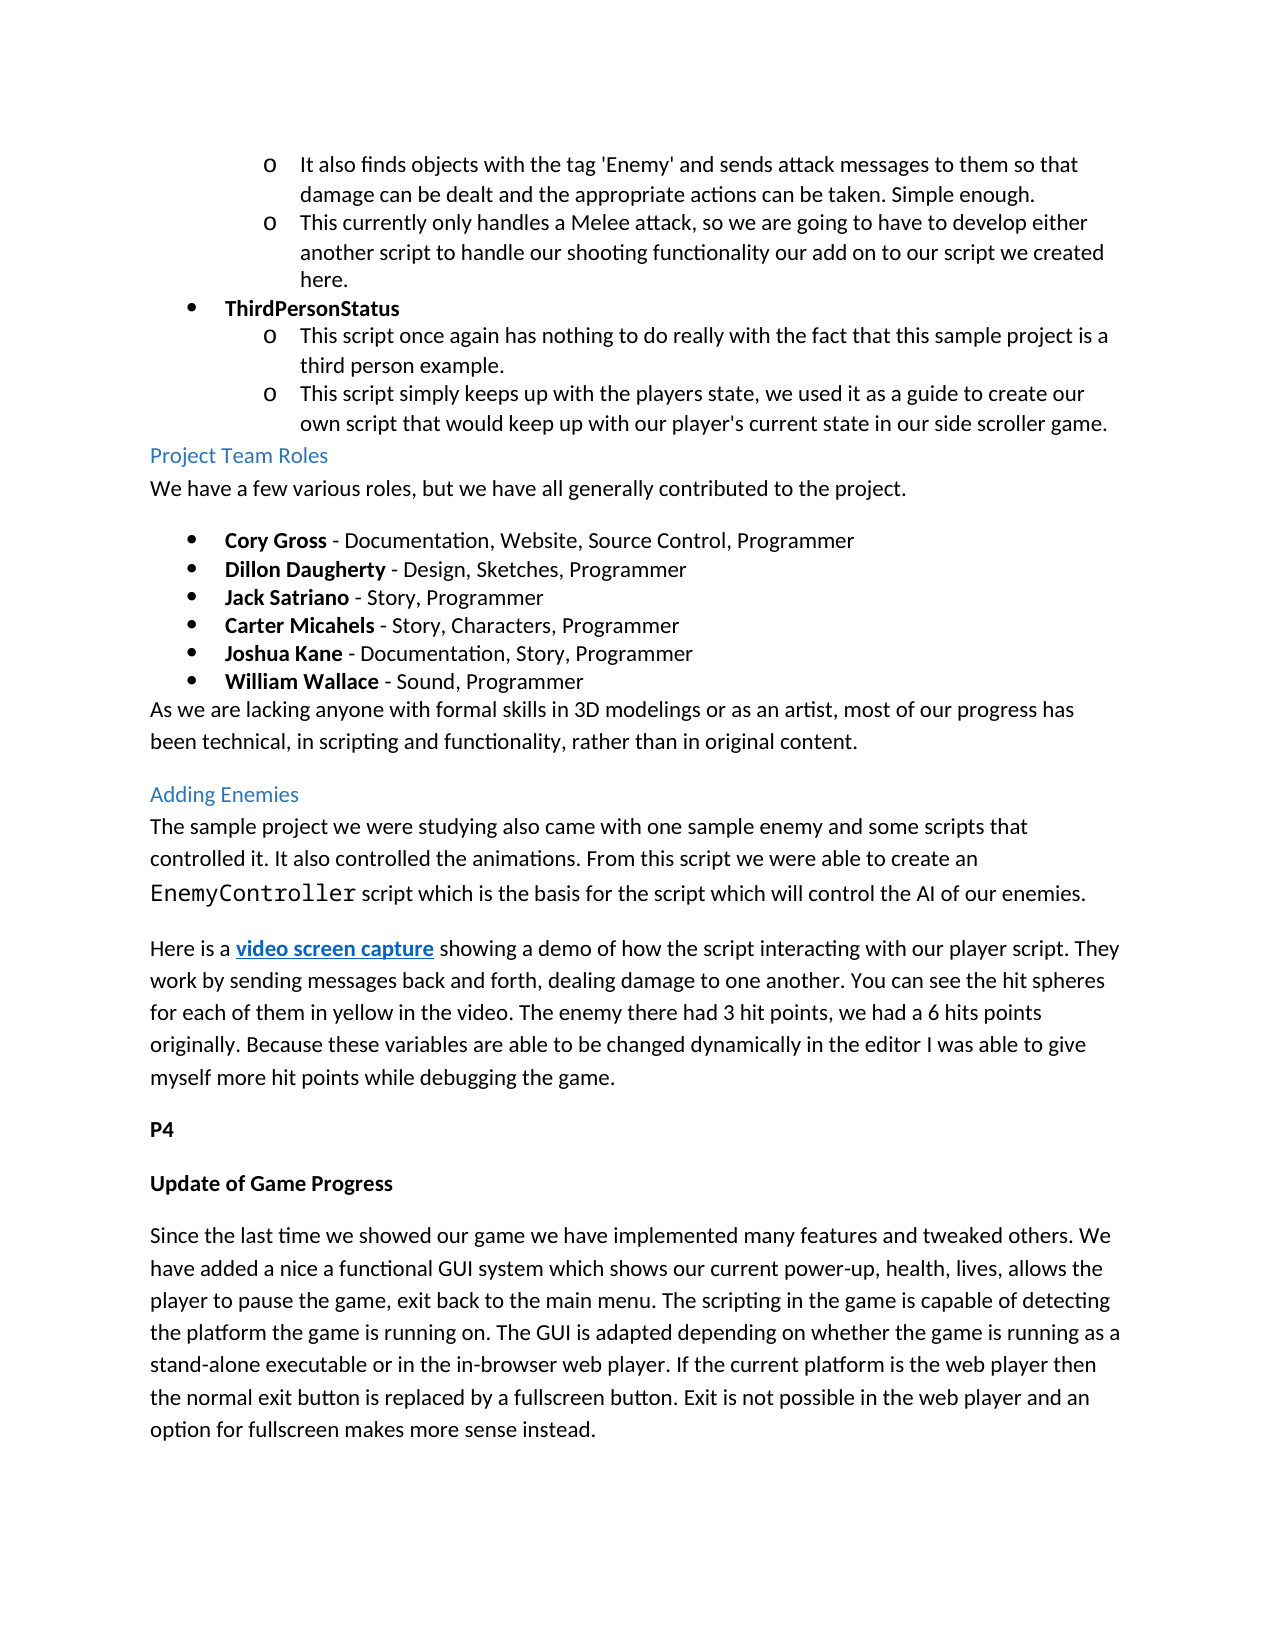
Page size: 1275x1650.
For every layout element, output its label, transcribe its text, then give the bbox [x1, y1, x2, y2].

text Since the last time we showed our game we have implemented many features and tweaked others. We have added a nice a functional GUI system which shows our current power-up, health, lives, allows the player to pause the game, exit back to the main menu. The scripting in the game is capable of detecting the platform the game is running on. The GUI is adapted depending on whether the game is running as a stand-alone executable or in the in-browser web player. If the current platform is the web player then the normal exit button is replaced by a fullscreen button. Exit is not possible in the web player and an option for fullscreen makes more sense instead. [150, 1222, 1125, 1443]
list Carter Micahels - Story, Characters, Programmer [187, 611, 1125, 639]
text The sample project we were studying also came with one sample enemy and some scripts that controlled it. It also controlled the animations. From this script we were able to create an EnemyController script which is the basis for the script which will control the AI of our enemies. [150, 812, 1125, 908]
list William Wallace - Sound, Programmer [187, 667, 1125, 695]
list Cory Gross - Documentation, Website, Source Control, Programmer [187, 527, 1125, 555]
list Jack Satriano - Story, Programmer [187, 583, 1125, 611]
list ThirdPersonStatus [187, 294, 1125, 322]
subtitle Adding Enemies [150, 780, 1125, 808]
list This script once again has nothing to do really with the fact that this sample project is a third person example. [262, 322, 1125, 379]
text We have a few various roles, but we have all generally contributed to the project. [150, 474, 1125, 502]
list This script simply keeps up with the players state, we used it as a guide to create our own script that would keep up with our player's current state in our side scroller game. [262, 379, 1125, 437]
text Update of Game Progress [150, 1169, 1125, 1197]
subtitle Project Team Roles [150, 441, 1125, 469]
list This currently only handles a Melee attack, so we are going to have to develop either another script to handle our shooting functionality our add on to our script we created here. [262, 208, 1125, 294]
list Dillon Daugherty - Design, Sketches, Programmer [187, 555, 1125, 583]
text As we are lacking anyone with formal skills in 3D modelings or as an artist, most of our progress has been technical, in scripting and functionality, rather than in original content. [150, 695, 1125, 755]
text Here is a video screen capture showing a demo of how the script interacting with our player script. They work by sending messages back and forth, dealing damage to one another. You can see the hit spheres for each of them in yellow in the video. The enemy there had 3 hit points, we had a 6 hits points originally. Because these variables are able to be changed dynamically in the editor I was able to give myself more hit points while debugging the game. [150, 934, 1125, 1091]
text P4 [150, 1116, 1125, 1144]
list It also finds objects with the tag 'Enemy' and sends attack messages to them so that damage can be dealt and the appropriate actions can be taken. Simple enough. [262, 150, 1125, 208]
list Joshua Kane - Documentation, Story, Programmer [187, 639, 1125, 667]
